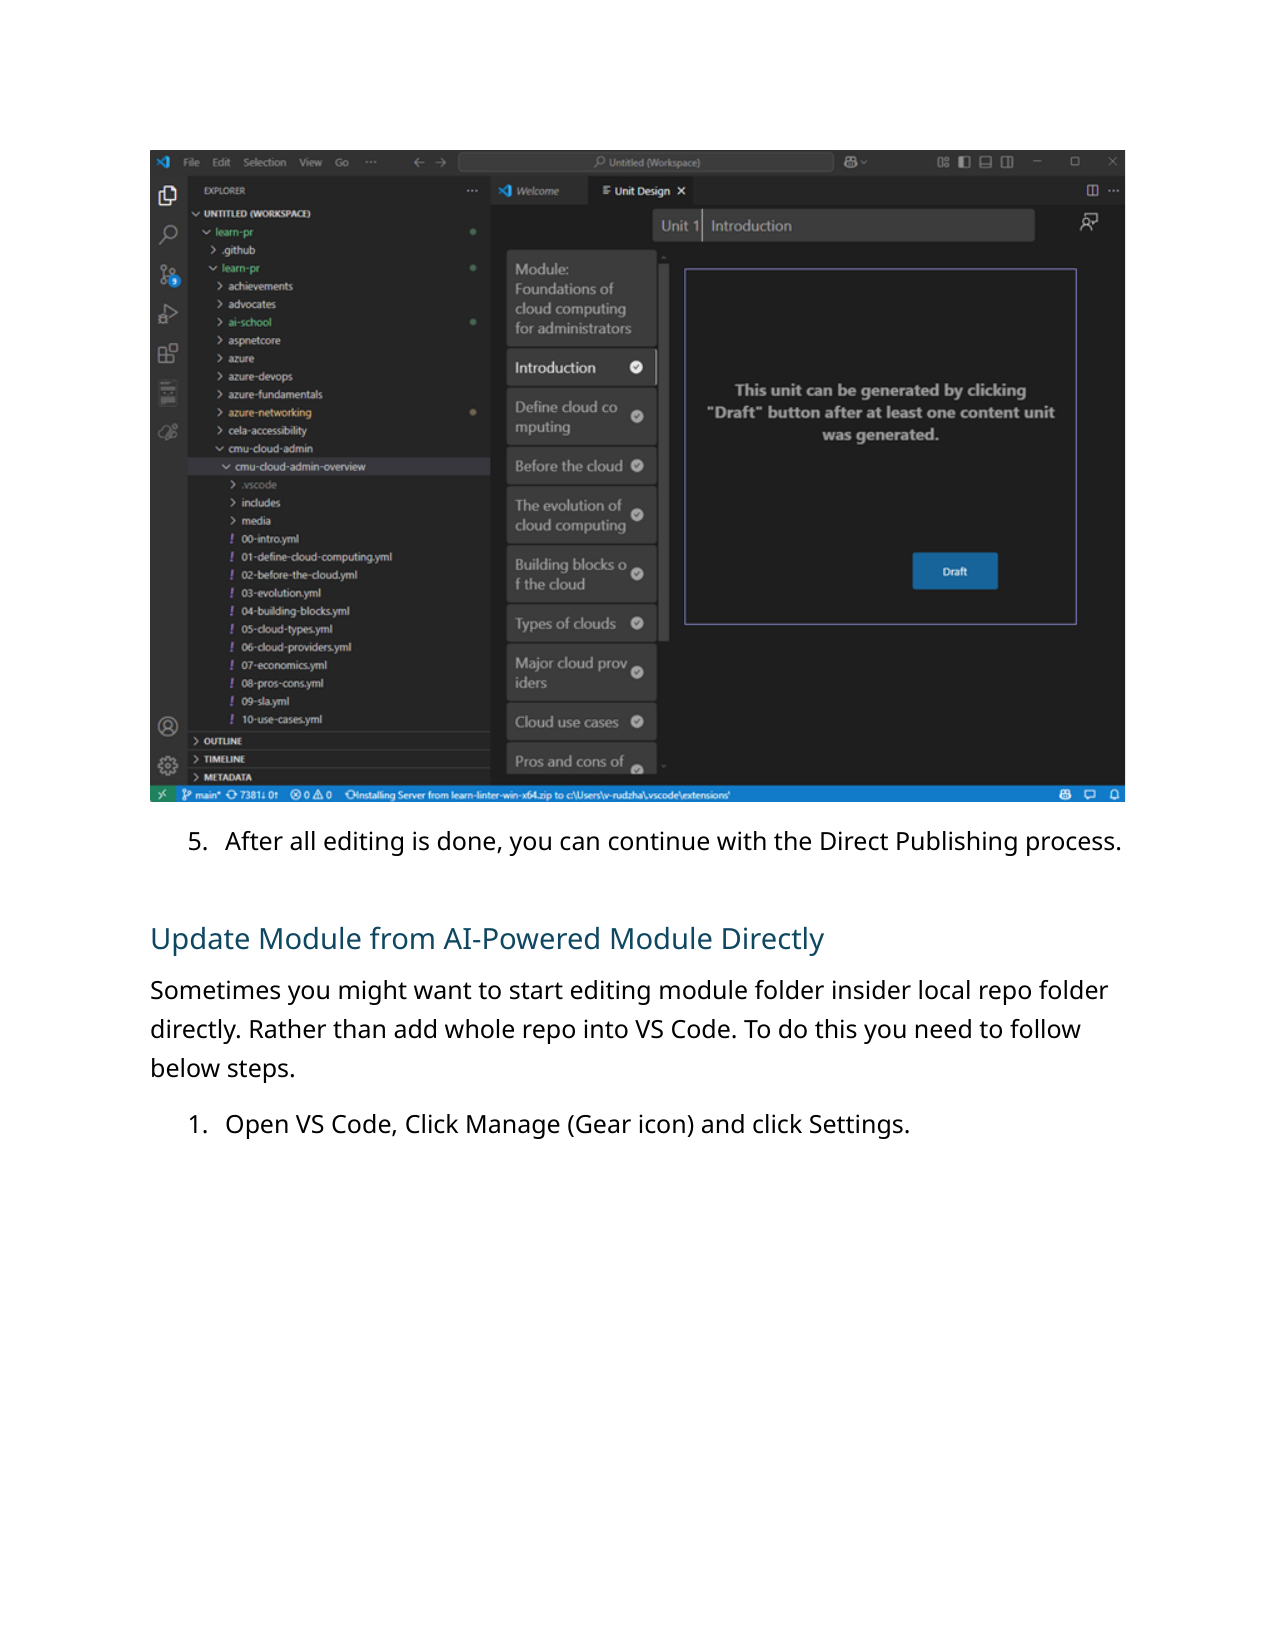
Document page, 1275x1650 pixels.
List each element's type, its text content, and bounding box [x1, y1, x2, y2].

list After all editing is done, you can continue with the Direct Publishing process. [187, 823, 1125, 857]
text Sometimes you might want to start editing module folder insider local repo folder directly. Rather than add whole repo into VS Code. To do this you need to follow below steps. [150, 972, 1125, 1085]
list Open VS Code, Click Manage (Gear icon) and click Settings. [187, 1106, 1125, 1141]
picture [150, 150, 1125, 802]
subtitle Update Module from AI-Powered Module Directly [150, 918, 1125, 958]
